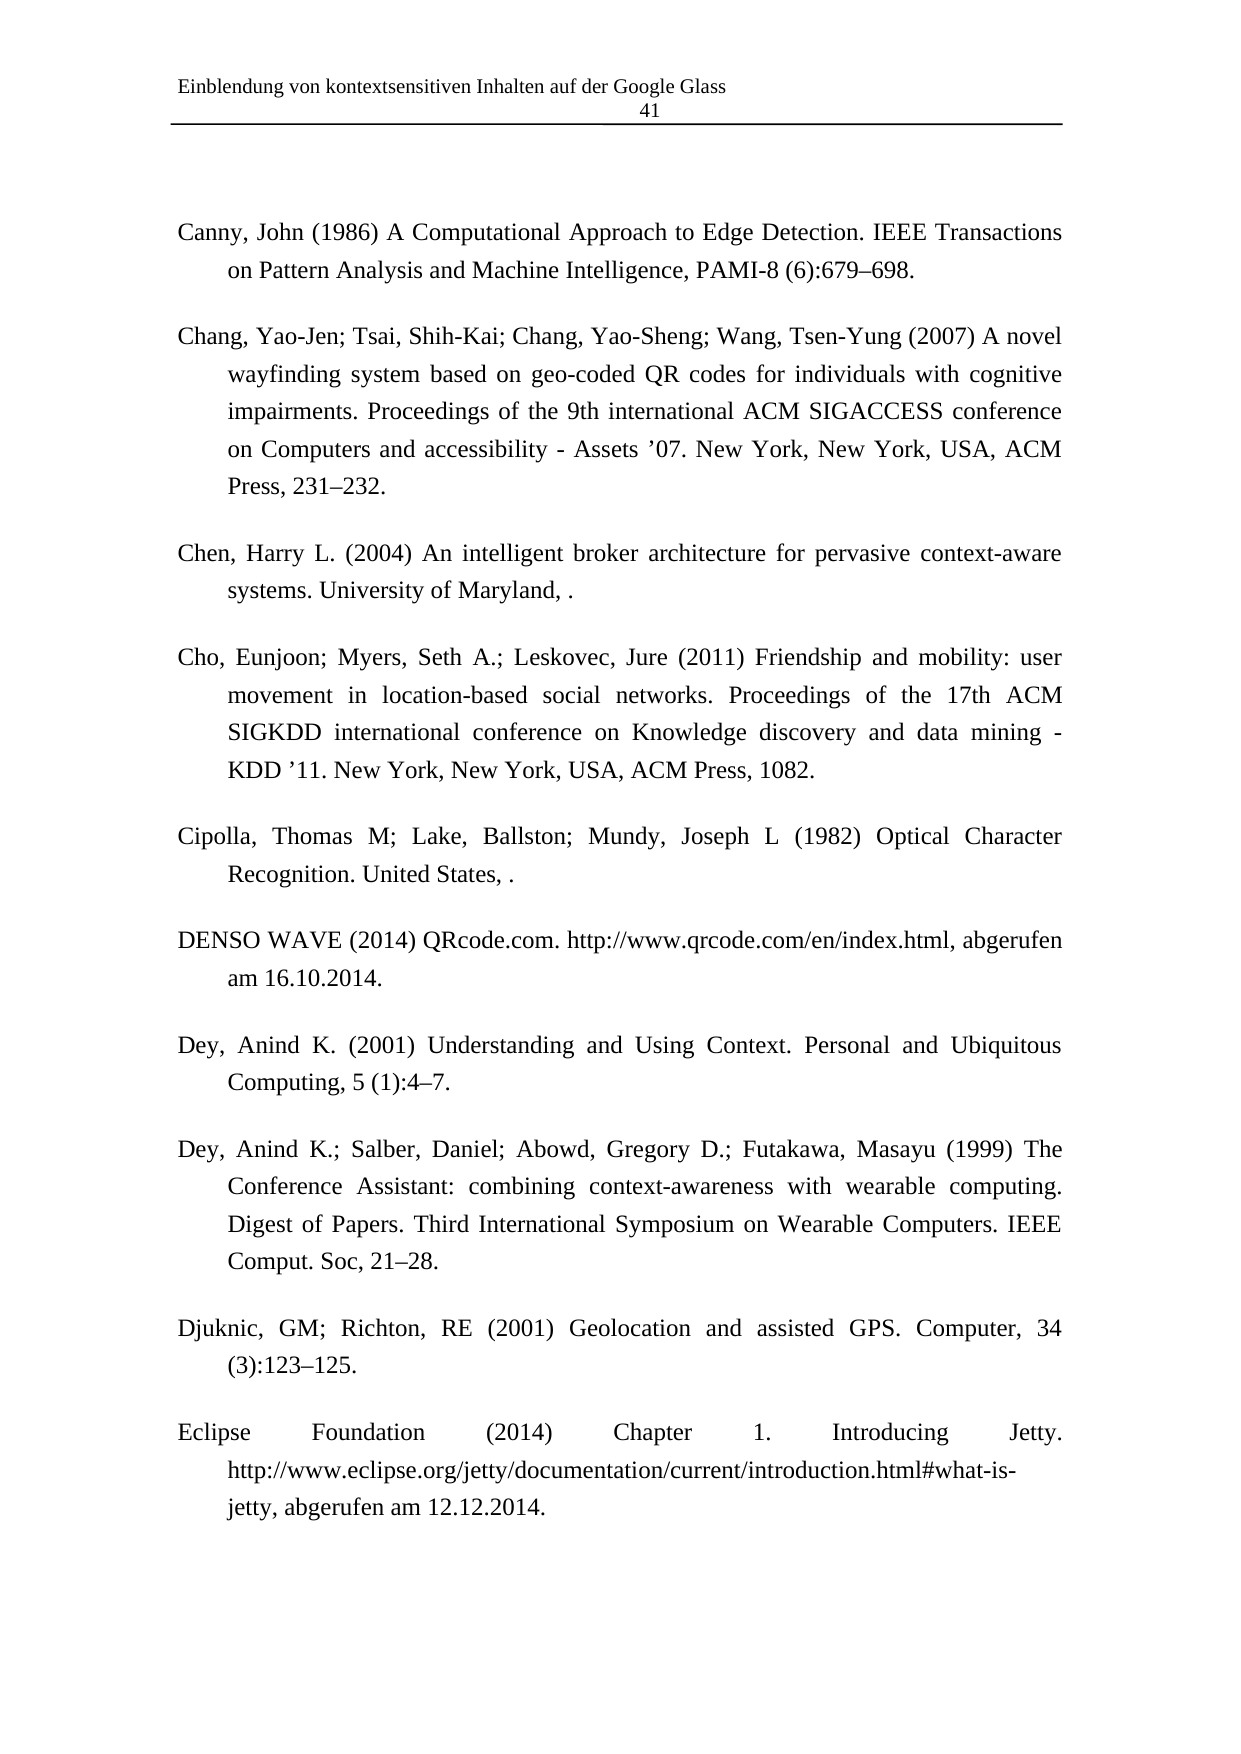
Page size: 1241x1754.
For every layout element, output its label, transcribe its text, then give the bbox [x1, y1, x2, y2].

text Cipolla, Thomas M; Lake, Ballston; Mundy, Joseph L (1982) Optical Character Recognition. United States, . [177, 813, 1063, 888]
text Cho, Eunjoon; Myers, Seth A.; Leskovec, Jure (2011) Friendship and mobility: user movement in location-based social networks. Proceedings of the 17th ACM SIGKDD international conference on Knowledge discovery and data mining - KDD ’11. New York, New York, USA, ACM Press, 1082. [177, 633, 1063, 783]
text Canny, John (1986) A Computational Approach to Edge Detection. IEEE Transactions on Pattern Analysis and Machine Intelligence, PAMI-8 (6):679–698. [177, 208, 1063, 283]
text Eclipse Foundation (2014) Chapter 1. Introducing Jetty. http://www.eclipse.org/jetty/documentation/current/introduction.html#what-is-jetty, abgerufen am 12.12.2014. [177, 1408, 1063, 1521]
text Djuknic, GM; Richton, RE (2001) Geolocation and assisted GPS. Computer, 34 (3):123–125. [177, 1304, 1063, 1379]
text Dey, Anind K.; Salber, Daniel; Abowd, Gregory D.; Futakawa, Masayu (1999) The Conference Assistant: combining context-awareness with wearable computing. Digest of Papers. Third International Symposium on Wearable Computers. IEEE Comput. Soc, 21–28. [177, 1125, 1063, 1275]
text DENSO WAVE (2014) QRcode.com. http://www.qrcode.com/en/index.html, abgerufen am 16.10.2014. [177, 917, 1063, 992]
text Chang, Yao-Jen; Tsai, Shih-Kai; Chang, Yao-Sheng; Wang, Tsen-Yung (2007) A novel wayfinding system based on geo-coded QR codes for individuals with cognitive impairments. Proceedings of the 9th international ACM SIGACCESS conference on Computers and accessibility - Assets ’07. New York, New York, USA, ACM Press, 231–232. [177, 313, 1063, 500]
text Dey, Anind K. (2001) Understanding and Using Context. Personal and Ubiquitous Computing, 5 (1):4–7. [177, 1021, 1063, 1096]
text Chen, Harry L. (2004) An intelligent broker architecture for pervasive context-aware systems. University of Maryland, . [177, 529, 1063, 604]
